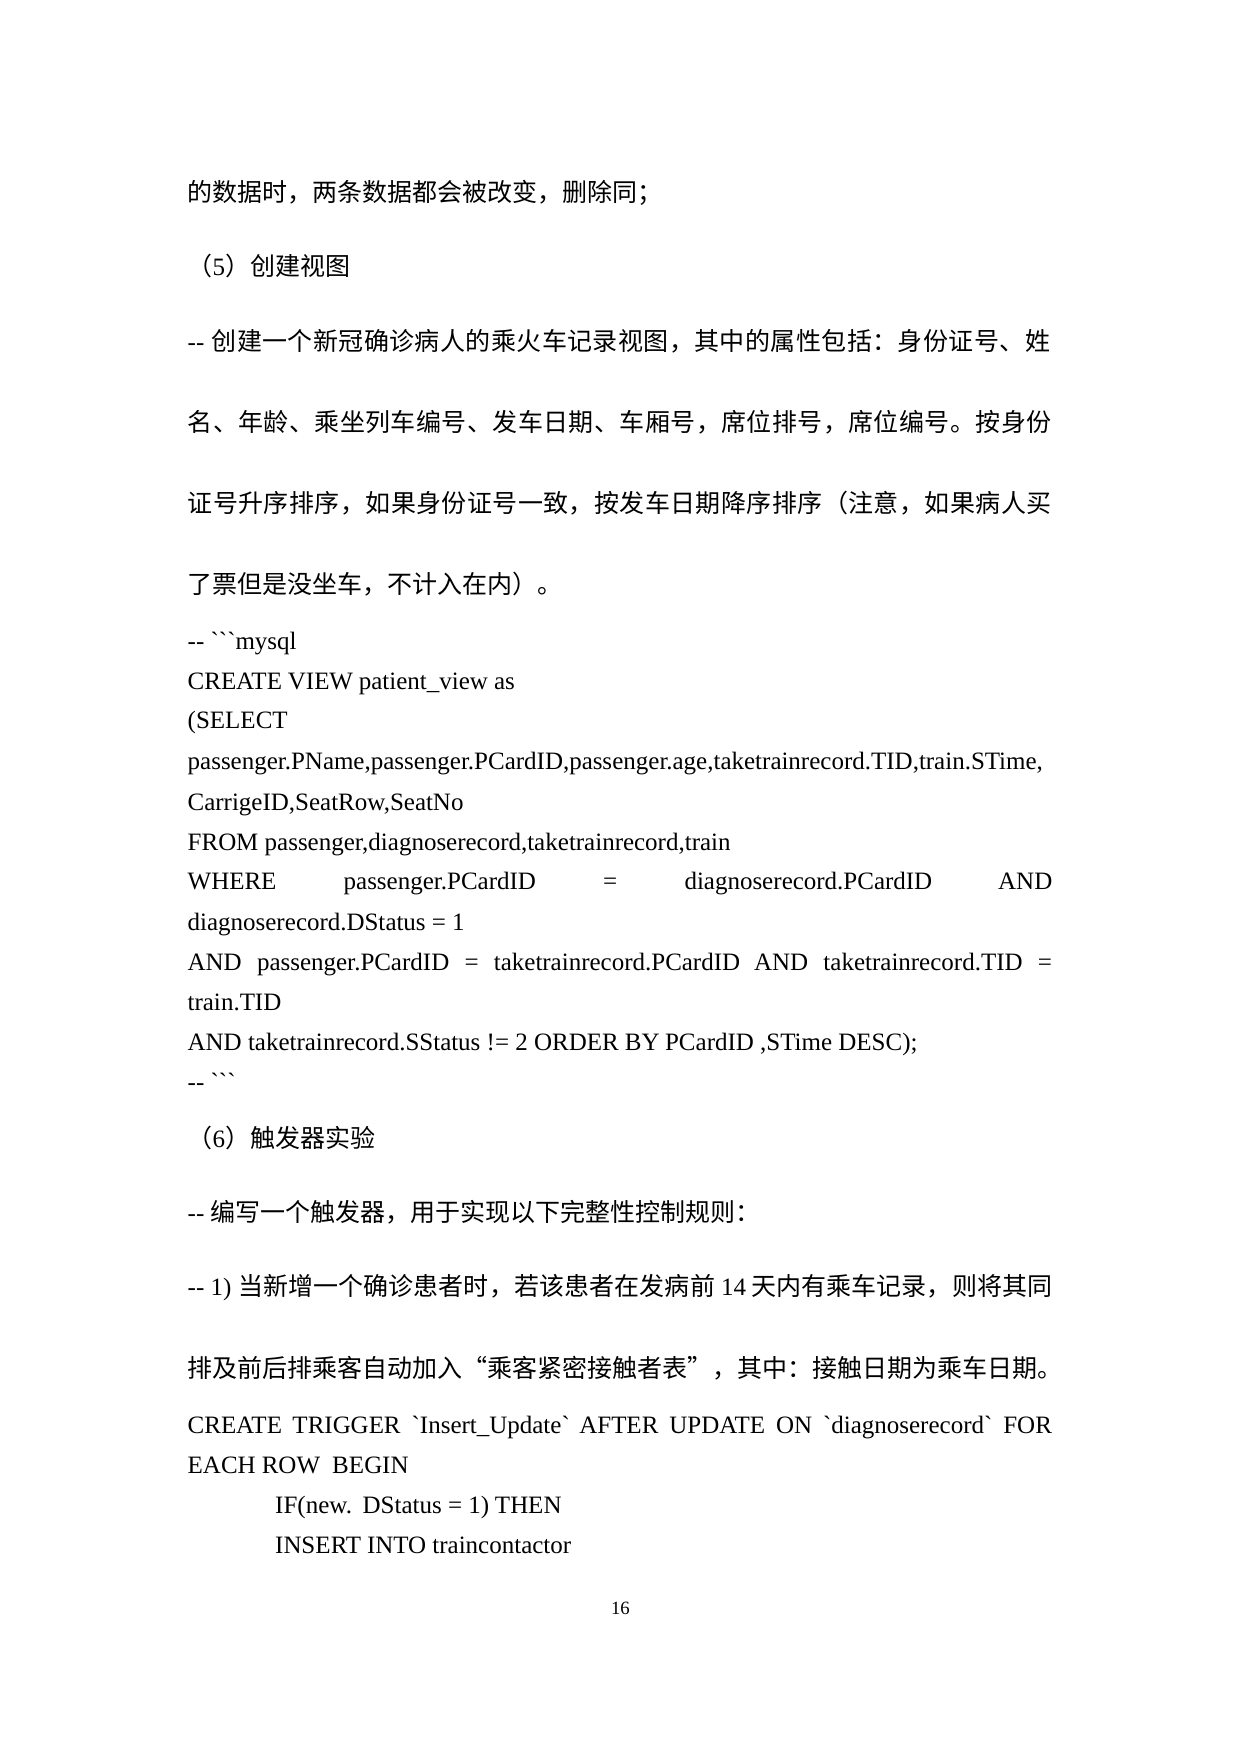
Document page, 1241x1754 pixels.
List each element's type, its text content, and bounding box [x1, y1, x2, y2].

text FROM passenger,diagnoserecord,taketrainrecord,train [187, 825, 1053, 857]
text CREATE TRIGGER `Insert_Update` AFTER UPDATE ON `diagnoserecord` FOR EACH ROW BEGIN [187, 1408, 1053, 1481]
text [187, 158, 1053, 223]
text -- 创建一个新冠确诊病人的乘火车记录视图，其中的属性包括：身份证号、姓名、年龄、乘坐列车编号、发车日期、车厢号，席位排号，席位编号。按身份证号升序排序，如果身份证号一致，按发车日期降序排序（注意，如果病人买了票但是没坐车，不计入在内）。 [187, 307, 1053, 615]
text WHERE passenger.PCardID = diagnoserecord.PCardID AND diagnoserecord.DStatus = 1 [187, 864, 1053, 937]
text INSERT INTO traincontactor [187, 1528, 1053, 1560]
text -- 编写一个触发器，用于实现以下完整性控制规则： [187, 1178, 1053, 1243]
text CREATE VIEW patient_view as [187, 664, 1053, 697]
text IF(new. DStatus = 1) THEN [187, 1488, 1053, 1521]
text （5）创建视图 [187, 232, 1053, 297]
text （6）触发器实验 [187, 1104, 1053, 1169]
text AND taketrainrecord.SStatus != 2 ORDER BY PCardID ,STime DESC); [187, 1025, 1053, 1057]
text (SELECT passenger.PName,passenger.PCardID,passenger.age,taketrainrecord.TID,train.STime,CarrigeID,SeatRow,SeatNo [187, 704, 1053, 817]
text -- ```mysql [187, 624, 1053, 657]
text -- 1) 当新增一个确诊患者时，若该患者在发病前14天内有乘车记录，则将其同排及前后排乘客自动加入“乘客紧密接触者表”，其中：接触日期为乘车日期。 [187, 1252, 1053, 1399]
text -- ``` [187, 1065, 1053, 1097]
text AND passenger.PCardID = taketrainrecord.PCardID AND taketrainrecord.TID = train.TID [187, 945, 1053, 1018]
